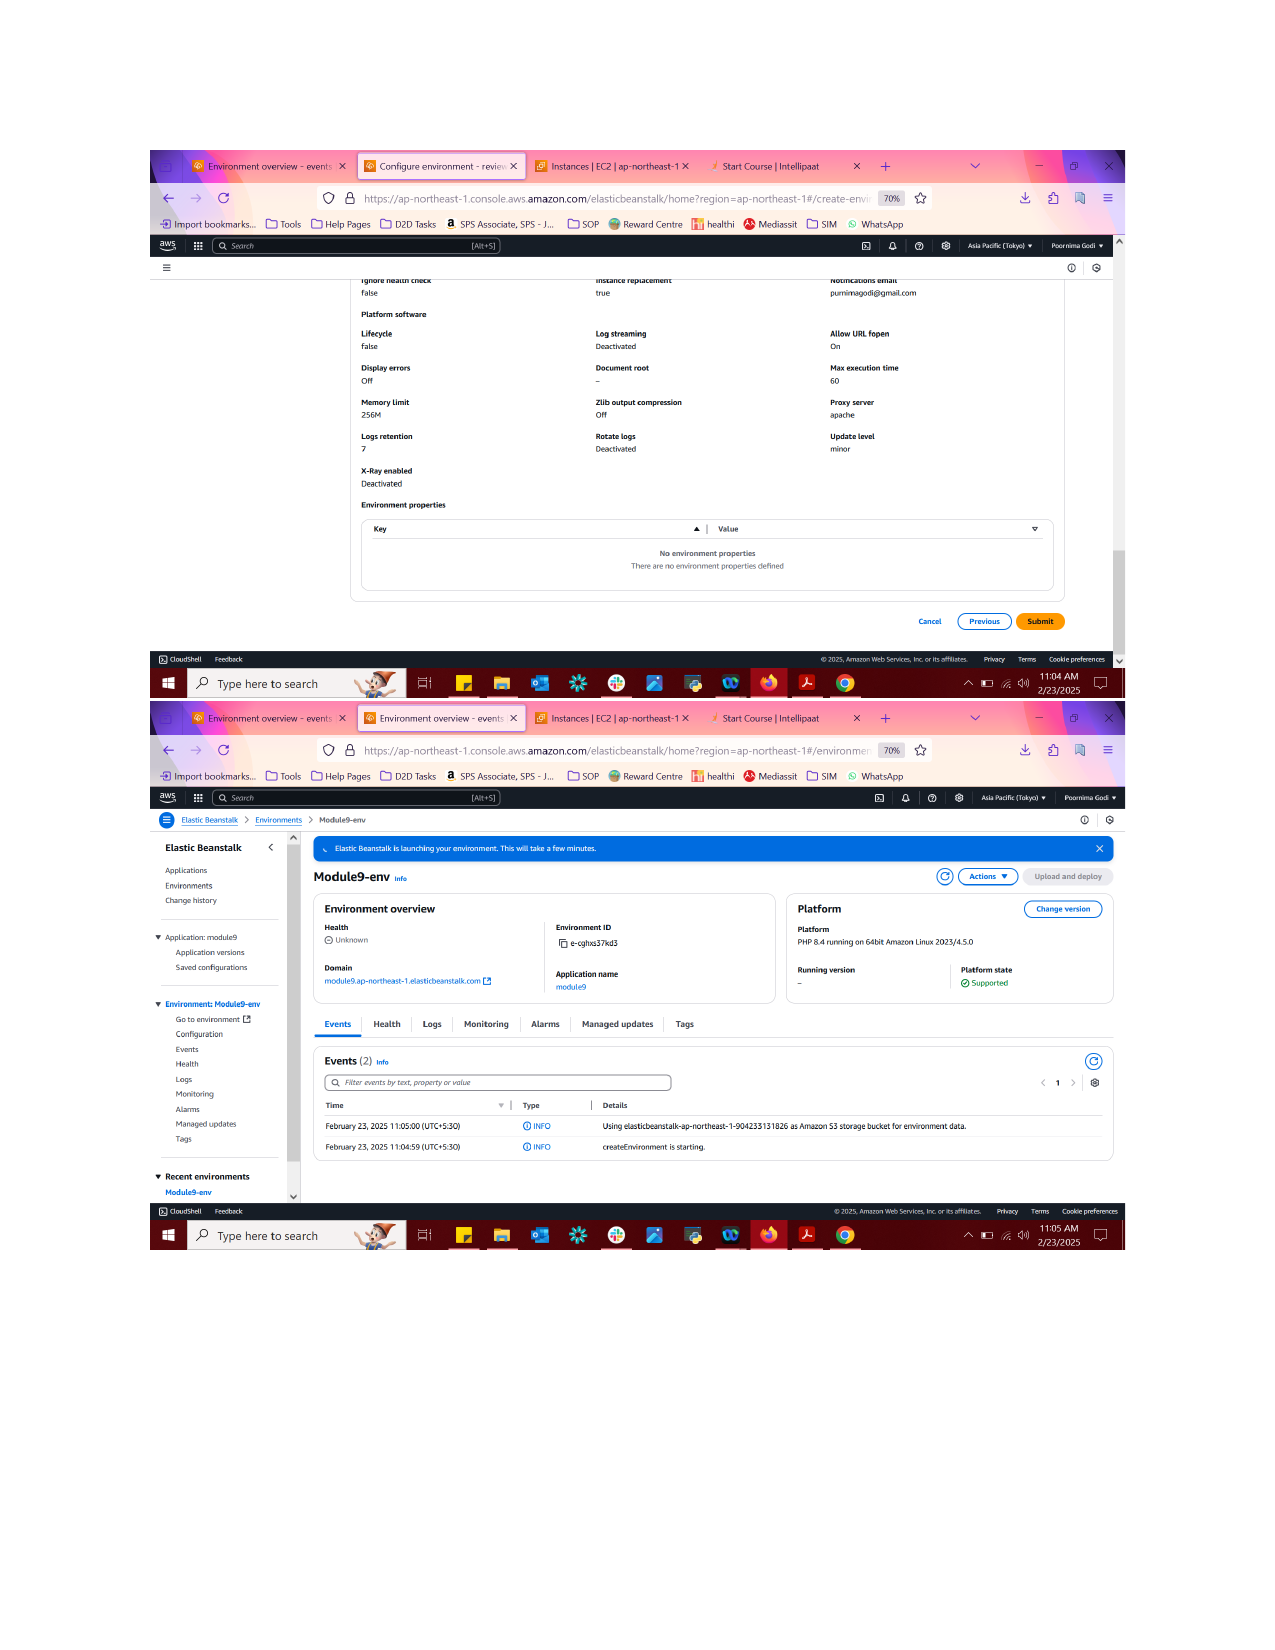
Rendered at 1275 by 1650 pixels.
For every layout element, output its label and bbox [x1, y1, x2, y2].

picture [150, 150, 1125, 698]
picture [150, 701, 1125, 1250]
